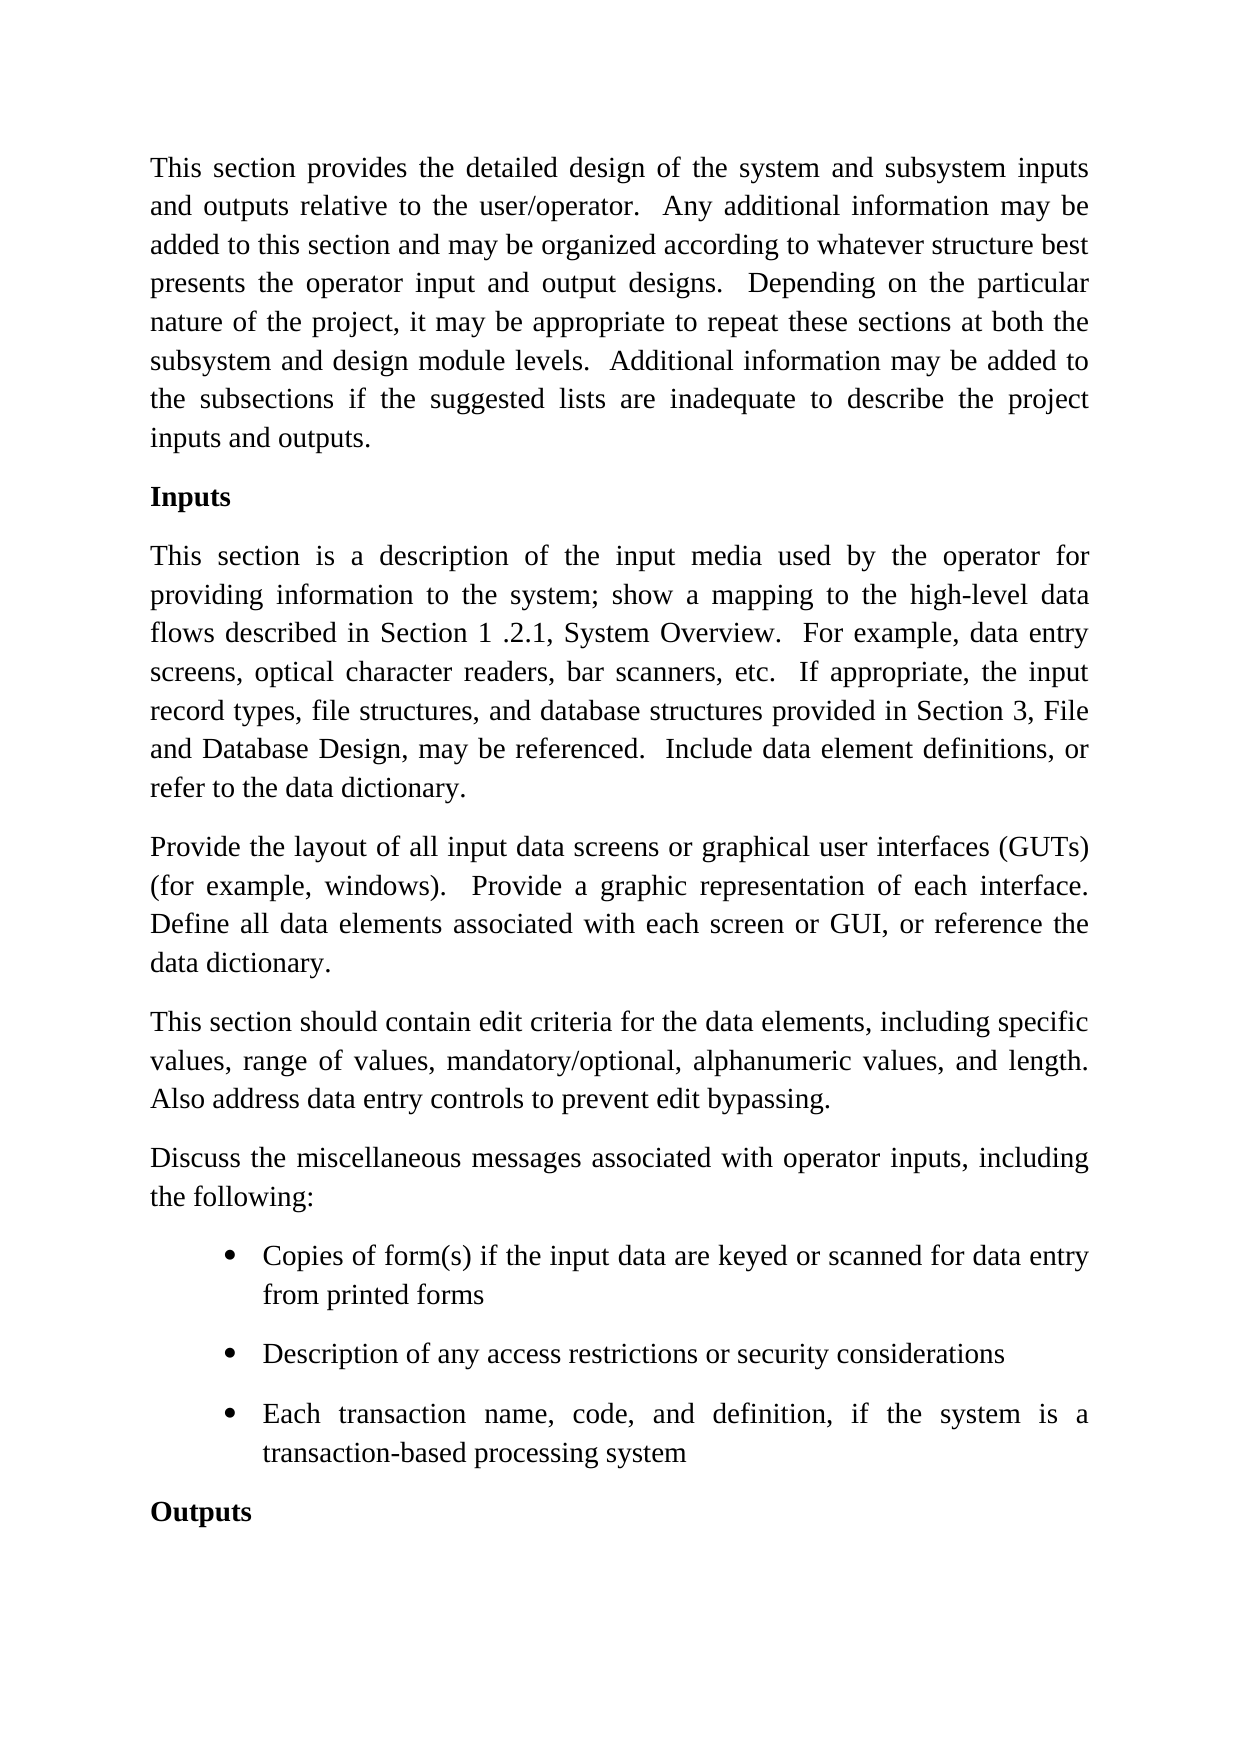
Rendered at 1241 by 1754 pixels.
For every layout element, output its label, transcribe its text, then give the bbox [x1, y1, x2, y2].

text Outputs [150, 1494, 1090, 1528]
text This section should contain edit criteria for the data elements, including specific values, range of values, mandatory/optional, alphanumeric values, and length. Also address data entry controls to prevent edit bypassing. [150, 1004, 1090, 1115]
text This section provides the detailed design of the system and subsystem inputs and outputs relative to the user/operator. Any additional information may be added to this section and may be organized according to whatever structure best presents the operator input and output designs. Depending on the particular nature of the project, it may be appropriate to repeat these sections at both the subsystem and design module levels. Additional information may be added to the subsections if the suggested lists are inadequate to describe the project inputs and outputs. [150, 150, 1090, 453]
text Provide the layout of all input data screens or graphical user interfaces (GUTs) (for example, windows). Provide a graphic representation of each interface. Define all data elements associated with each screen or GUI, or reference the data dictionary. [150, 829, 1090, 978]
list Description of any access restrictions or security considerations [225, 1337, 1090, 1370]
list Each transaction name, code, and definition, if the system is a transaction-based processing system [225, 1396, 1090, 1468]
text Inputs [150, 479, 1090, 513]
text This section is a description of the input media used by the operator for providing information to the system; show a mapping to the high-level data flows described in Section 1 .2.1, System Overview. For example, data entry screens, optical character readers, bar scanners, etc. If appropriate, the input record types, file structures, and database structures provided in Section 3, File and Database Design, may be referenced. Include data element definitions, or refer to the data dictionary. [150, 538, 1090, 803]
list Copies of form(s) if the input data are keyed or scanned for data entry from printed forms [225, 1238, 1090, 1311]
text Discuss the miscellaneous messages associated with operator inputs, including the following: [150, 1141, 1090, 1213]
